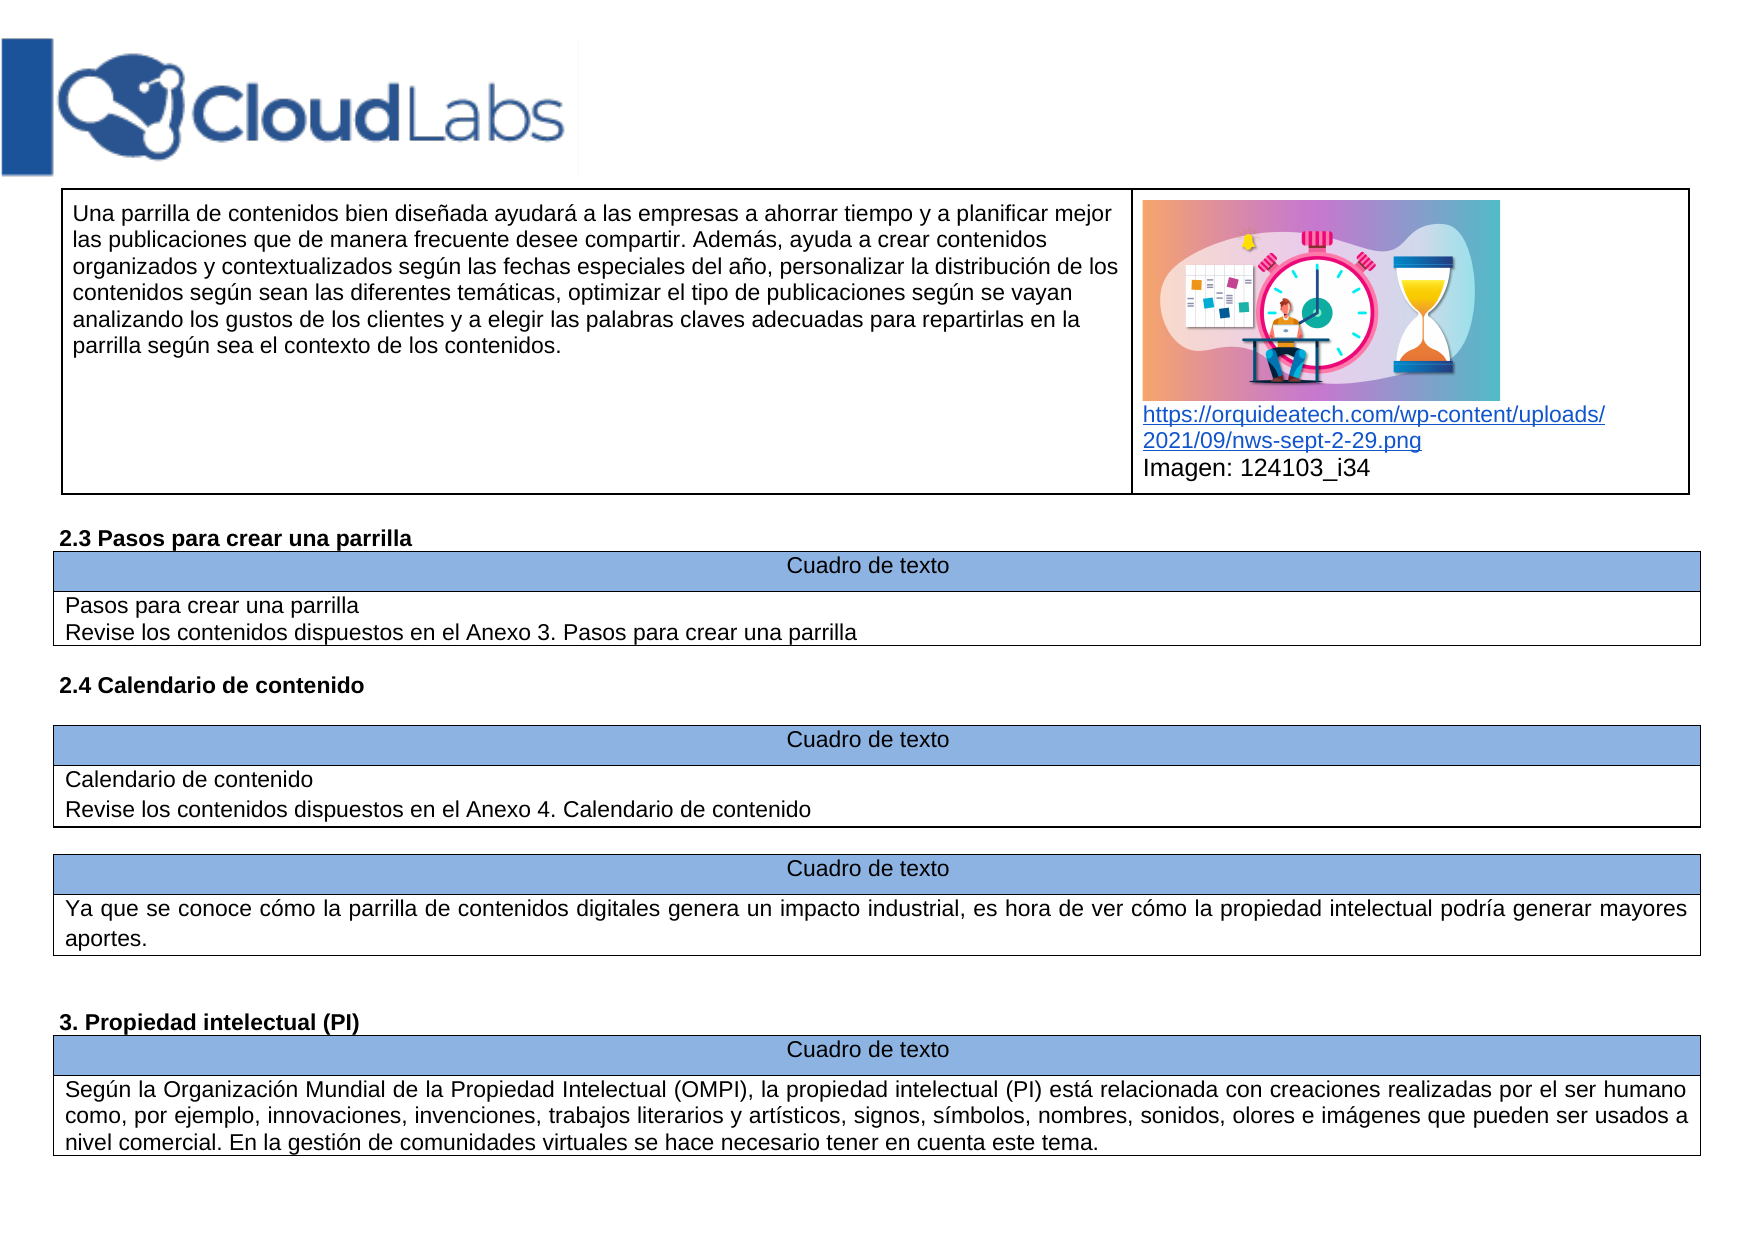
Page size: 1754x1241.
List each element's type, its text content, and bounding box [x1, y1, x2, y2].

text 2.4 Calendario de contenido [59, 672, 1695, 699]
table_cell Calendario de contenido Revise los contenidos dispuestos en el Anexo 4. Calendario de contenido [54, 766, 1700, 826]
text 3. Propiedad intelectual (PI) [59, 1009, 1695, 1035]
table_header Cuadro de texto [54, 726, 1700, 765]
table_header Cuadro de texto [54, 1036, 1700, 1075]
table_header Cuadro de texto [54, 855, 1700, 894]
table_header Cuadro de texto [54, 552, 1700, 591]
picture [1142, 200, 1500, 401]
text 2.3 Pasos para crear una parrilla [59, 525, 1695, 551]
table_cell Ya que se conoce cómo la parrilla de contenidos digitales genera un impacto industrial, es hora de ver cómo la propiedad intelectual podría generar mayores aportes. [54, 895, 1700, 955]
table_cell Una parrilla de contenidos bien diseñada ayudará a las empresas a ahorrar tiempo y a planificar mejor las publicaciones que de manera frecuente desee compartir. Además, ayuda a crear contenidos organizados y contextualizados según las fechas especiales del año, personalizar la distribución de los contenidos según sean las diferentes temáticas, optimizar el tipo de publicaciones según se vayan analizando los gustos de los clientes y a elegir las palabras claves adecuadas para repartirlas en la parrilla según sea el contexto de los contenidos. [63, 190, 1131, 493]
picture [1, 26, 579, 188]
table_cell Pasos para crear una parrilla Revise los contenidos dispuestos en el Anexo 3. Pasos para crear una parrilla [54, 592, 1700, 645]
table_cell https://orquideatech.com/wp-content/uploads/2021/09/nws-sept-2-29.png Imagen: 124103_i34 [1133, 190, 1688, 493]
